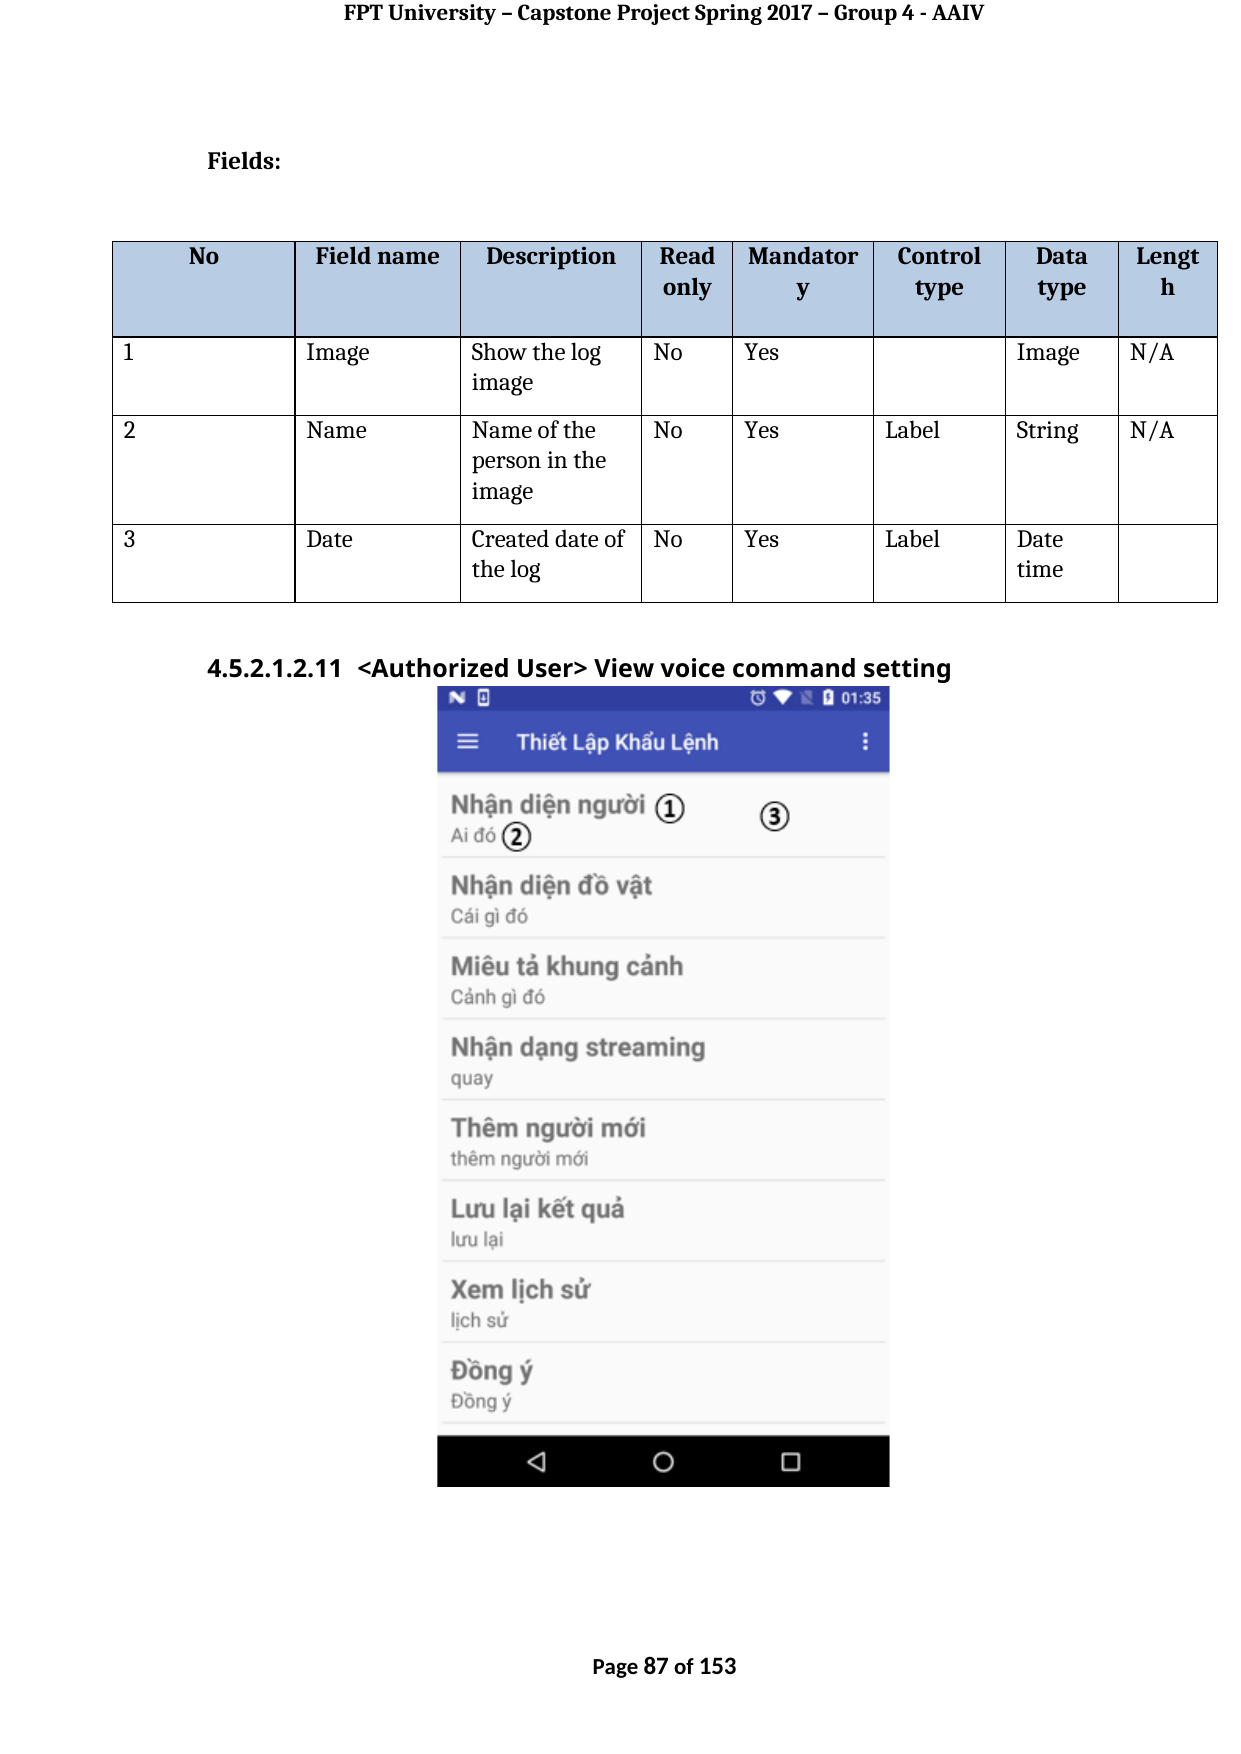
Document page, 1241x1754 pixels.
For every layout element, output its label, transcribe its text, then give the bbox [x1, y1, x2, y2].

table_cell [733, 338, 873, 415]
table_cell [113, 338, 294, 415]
subtitle <Authorized User> View voice command setting [207, 650, 1122, 684]
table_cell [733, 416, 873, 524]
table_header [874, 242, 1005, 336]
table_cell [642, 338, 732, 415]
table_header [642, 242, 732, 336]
picture [436, 686, 893, 1487]
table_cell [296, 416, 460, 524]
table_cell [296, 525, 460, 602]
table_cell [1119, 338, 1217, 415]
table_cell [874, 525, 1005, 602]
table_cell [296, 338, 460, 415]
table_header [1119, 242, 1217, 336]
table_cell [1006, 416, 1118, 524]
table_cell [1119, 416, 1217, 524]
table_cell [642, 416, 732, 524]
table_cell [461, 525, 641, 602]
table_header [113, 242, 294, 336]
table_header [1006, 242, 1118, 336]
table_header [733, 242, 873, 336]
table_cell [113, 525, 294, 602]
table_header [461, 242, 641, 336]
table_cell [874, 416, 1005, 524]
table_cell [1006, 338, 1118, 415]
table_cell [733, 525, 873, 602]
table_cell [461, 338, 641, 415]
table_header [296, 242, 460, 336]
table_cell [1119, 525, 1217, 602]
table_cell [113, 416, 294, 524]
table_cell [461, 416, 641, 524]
text Fields: [207, 147, 1122, 176]
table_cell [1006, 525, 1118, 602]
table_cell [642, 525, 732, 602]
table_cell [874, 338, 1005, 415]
